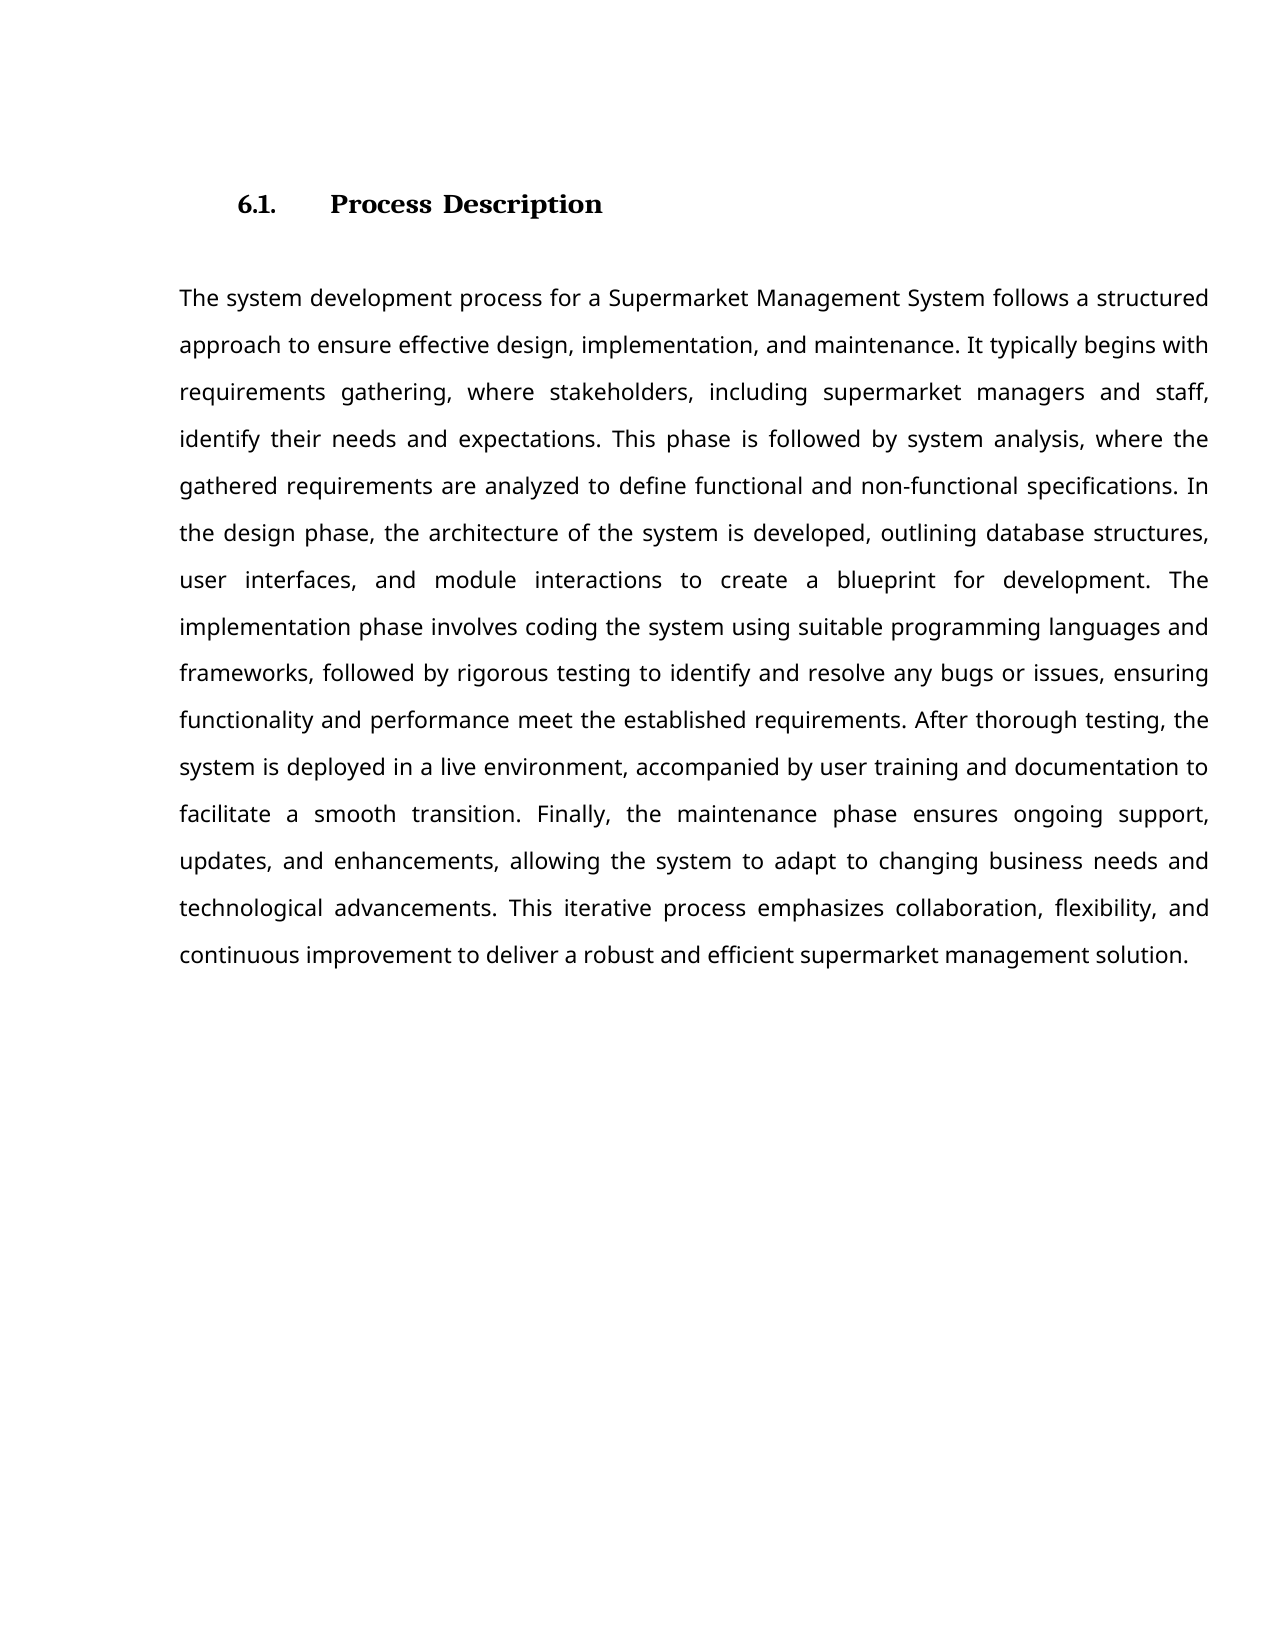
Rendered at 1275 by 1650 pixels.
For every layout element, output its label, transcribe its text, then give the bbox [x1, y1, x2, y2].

subtitle Process Description [238, 189, 1210, 221]
text The system development process for a Supermarket Management System follows a structured approach to ensure effective design, implementation, and maintenance. It typically begins with requirements gathering, where stakeholders, including supermarket managers and staff, identify their needs and expectations. This phase is followed by system analysis, where the gathered requirements are analyzed to define functional and non-functional specifications. In the design phase, the architecture of the system is developed, outlining database structures, user interfaces, and module interactions to create a blueprint for development. The implementation phase involves coding the system using suitable programming languages and frameworks, followed by rigorous testing to identify and resolve any bugs or issues, ensuring functionality and performance meet the established requirements. After thorough testing, the system is deployed in a live environment, accompanied by user training and documentation to facilitate a smooth transition. Finally, the maintenance phase ensures ongoing support, updates, and enhancements, allowing the system to adapt to changing business needs and technological advancements. This iterative process emphasizes collaboration, flexibility, and continuous improvement to deliver a robust and efficient supermarket management solution. [179, 282, 1210, 970]
